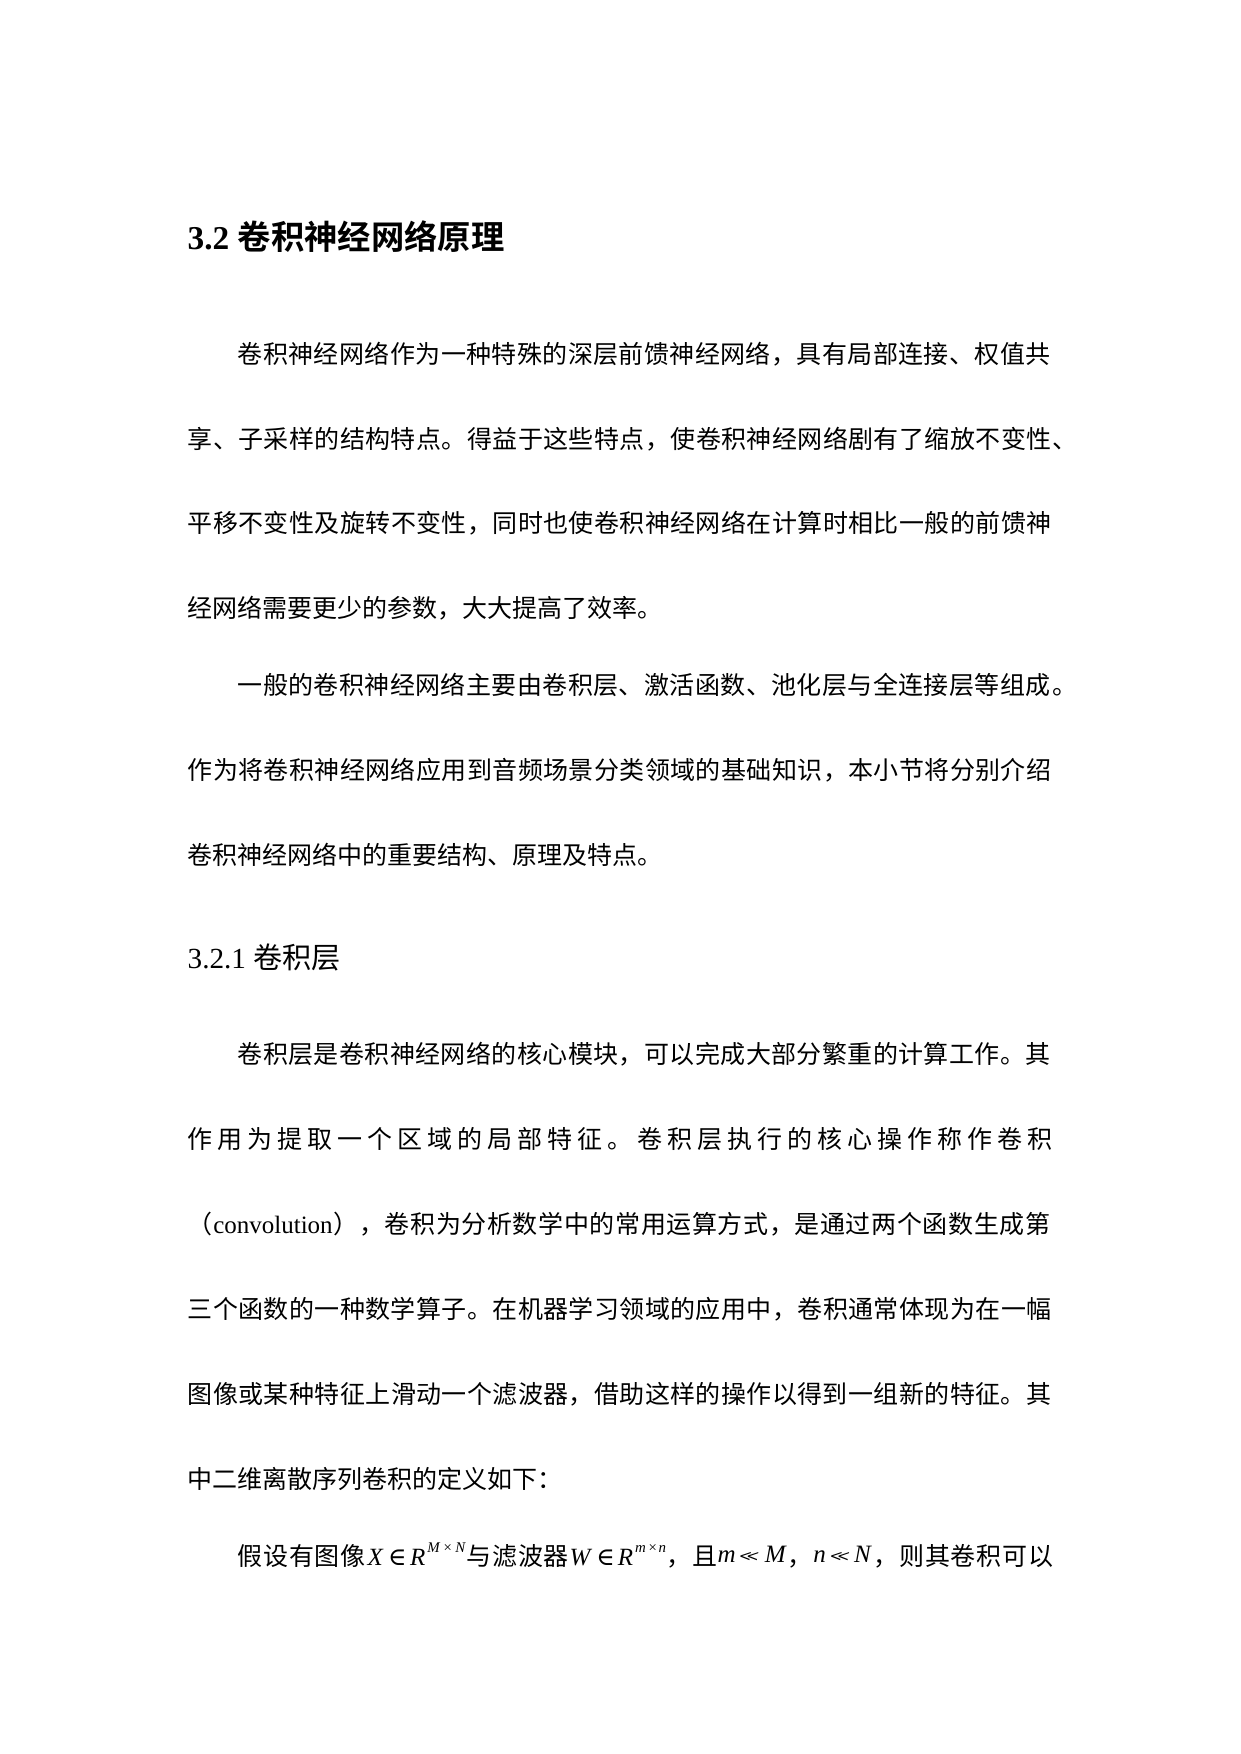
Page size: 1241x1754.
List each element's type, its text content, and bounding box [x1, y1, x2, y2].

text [187, 1520, 1053, 1588]
text 一般的卷积神经网络主要由卷积层、激活函数、池化层与全连接层等组成。作为将卷积神经网络应用到音频场景分类领域的基础知识，本小节将分别介绍卷积神经网络中的重要结构、原理及特点。 [187, 650, 1053, 888]
subtitle 3.2 卷积神经网络原理 [187, 201, 1053, 269]
text 卷积层是卷积神经网络的核心模块，可以完成大部分繁重的计算工作。其作用为提取一个区域的局部特征。卷积层执行的核心操作称作卷积（convolution），卷积为分析数学中的常用运算方式，是通过两个函数生成第三个函数的一种数学算子。在机器学习领域的应用中，卷积通常体现为在一幅图像或某种特征上滑动一个滤波器，借助这样的操作以得到一组新的特征。其中二维离散序列卷积的定义如下： [187, 1019, 1053, 1511]
subtitle 3.2.1 卷积层 [187, 922, 1053, 990]
text 卷积神经网络作为一种特殊的深层前馈神经网络，具有局部连接、权值共享、子采样的结构特点。得益于这些特点，使卷积神经网络剧有了缩放不变性、平移不变性及旋转不变性，同时也使卷积神经网络在计算时相比一般的前馈神经网络需要更少的参数，大大提高了效率。 [187, 318, 1053, 641]
